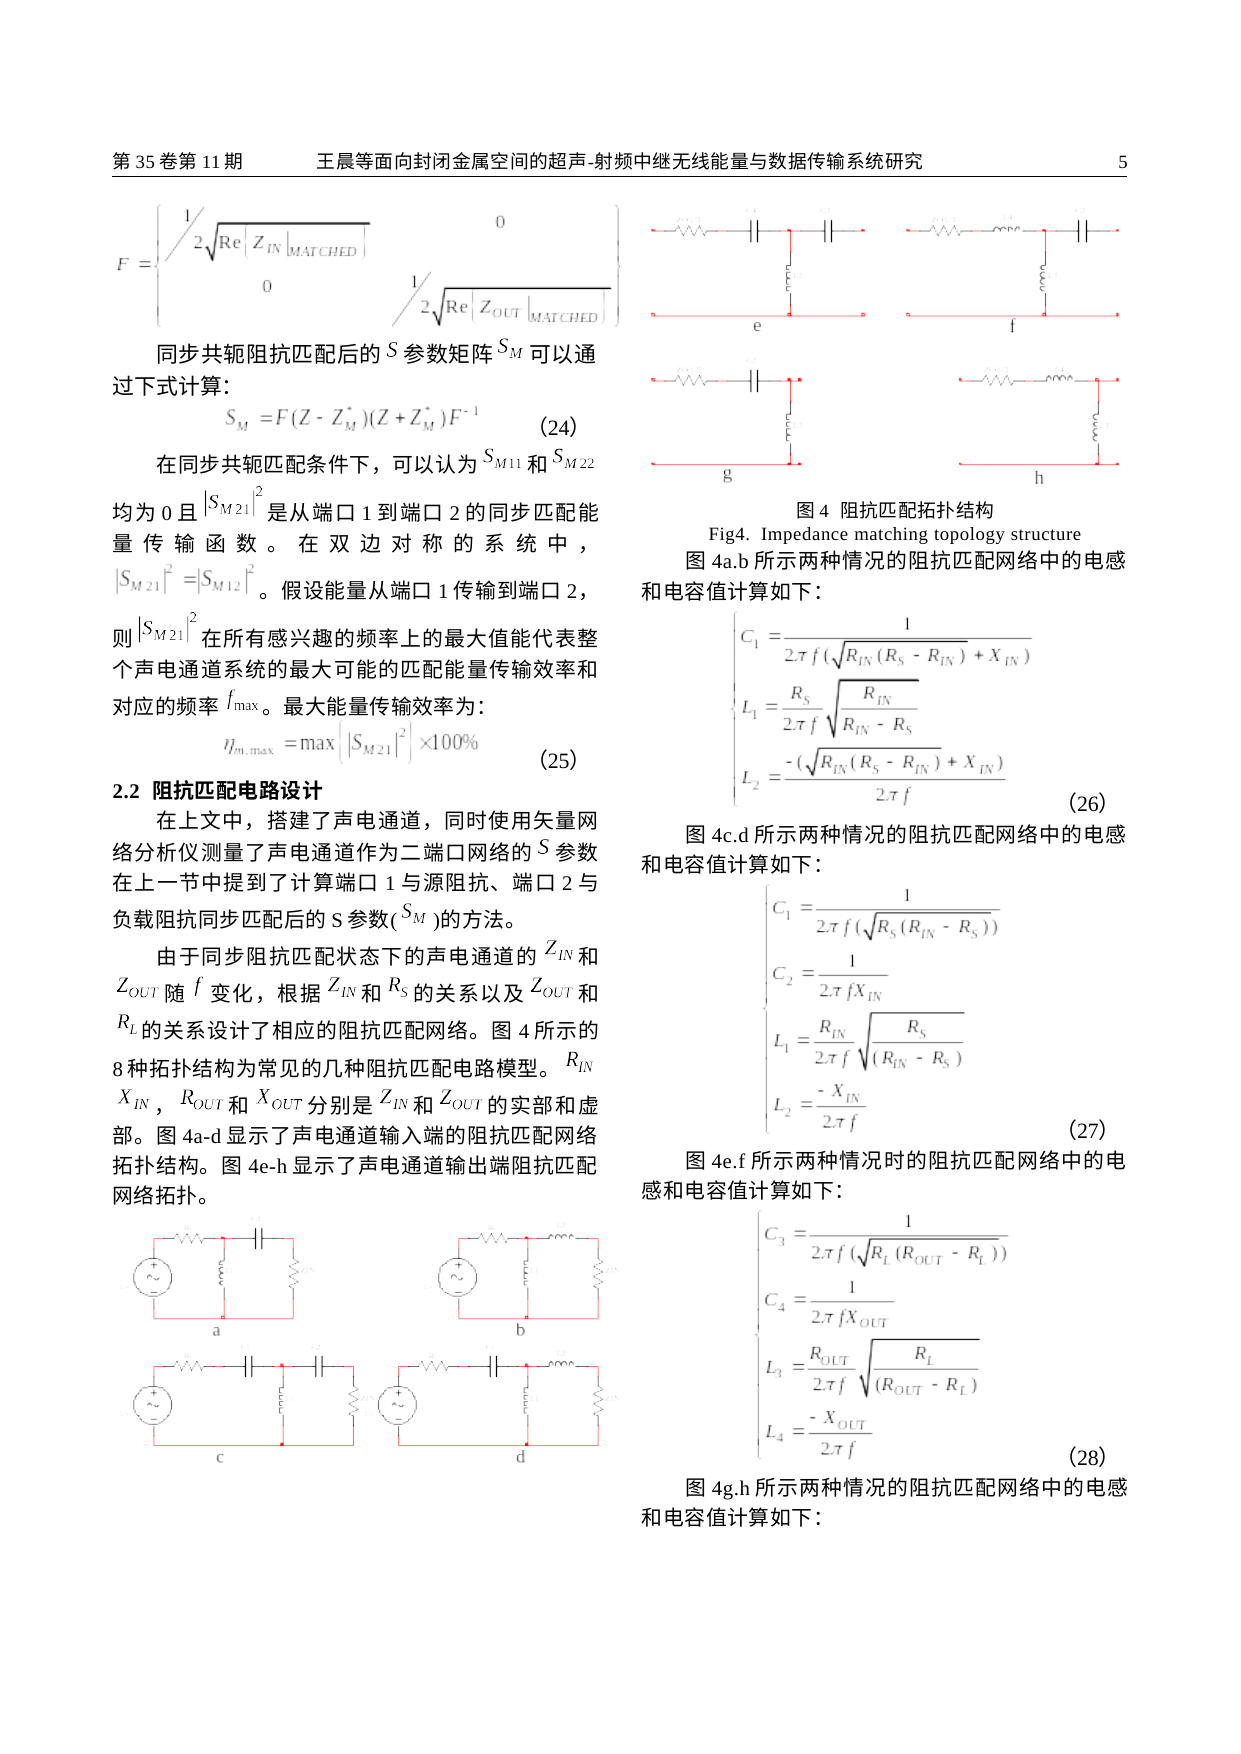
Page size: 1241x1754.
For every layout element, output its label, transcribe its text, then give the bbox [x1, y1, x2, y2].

text 图4e.f所示两种情况时的阻抗匹配网络中的电感和电容值计算如下： [641, 1144, 1128, 1205]
text （25） [112, 720, 596, 774]
text 图4a.b所示两种情况的阻抗匹配网络中的电感和电容值计算如下： [641, 545, 1128, 605]
text 同步共轭阻抗匹配后的参数矩阵可以通过下式计算： [112, 331, 596, 400]
text （24） [112, 400, 596, 442]
text 图4 阻抗匹配拓扑结构 [641, 496, 1128, 523]
text （26） [641, 605, 1125, 818]
text 在上文中，搭建了声电通道，同时使用矢量网络分析仪测量了声电通道作为二端口网络的参数，在上一节中提到了计算端口1与源阻抗、端口2与负载阻抗同步匹配后的S参数()的方法。 [112, 804, 599, 933]
text 图4g.h所示两种情况的阻抗匹配网络中的电感和电容值计算如下： [641, 1471, 1128, 1532]
text Fig4. Impedance matching topology structure [641, 523, 1128, 545]
text （28） [641, 1205, 1125, 1471]
text （27） [641, 878, 1125, 1144]
text 图4c.d所示两种情况的阻抗匹配网络中的电感和电容值计算如下： [641, 818, 1128, 878]
subtitle 2.2 阻抗匹配电路设计 [112, 774, 599, 804]
text 由于同步阻抗匹配状态下的声电通道的和随变化，根据和的关系以及和的关系设计了相应的阻抗匹配网络。图4所示的8种拓扑结构为常见的几种阻抗匹配电路模型。，，和分别是和的实部和虚部。图4a-d显示了声电通道输入端的阻抗匹配网络拓扑结构。图4e-h显示了声电通道输出端阻抗匹配网络拓扑。 [112, 933, 599, 1210]
text 在同步共轭匹配条件下，可以认为和均为0且是从端口1到端口2的同步匹配能量传输函数。在双边对称的系统中，。假设能量从端口1传输到端口2，则在所有感兴趣的频率上的最大值能代表整个声电通道系统的最大可能的匹配能量传输效率和对应的频率。最大能量传输效率为： [112, 442, 599, 720]
